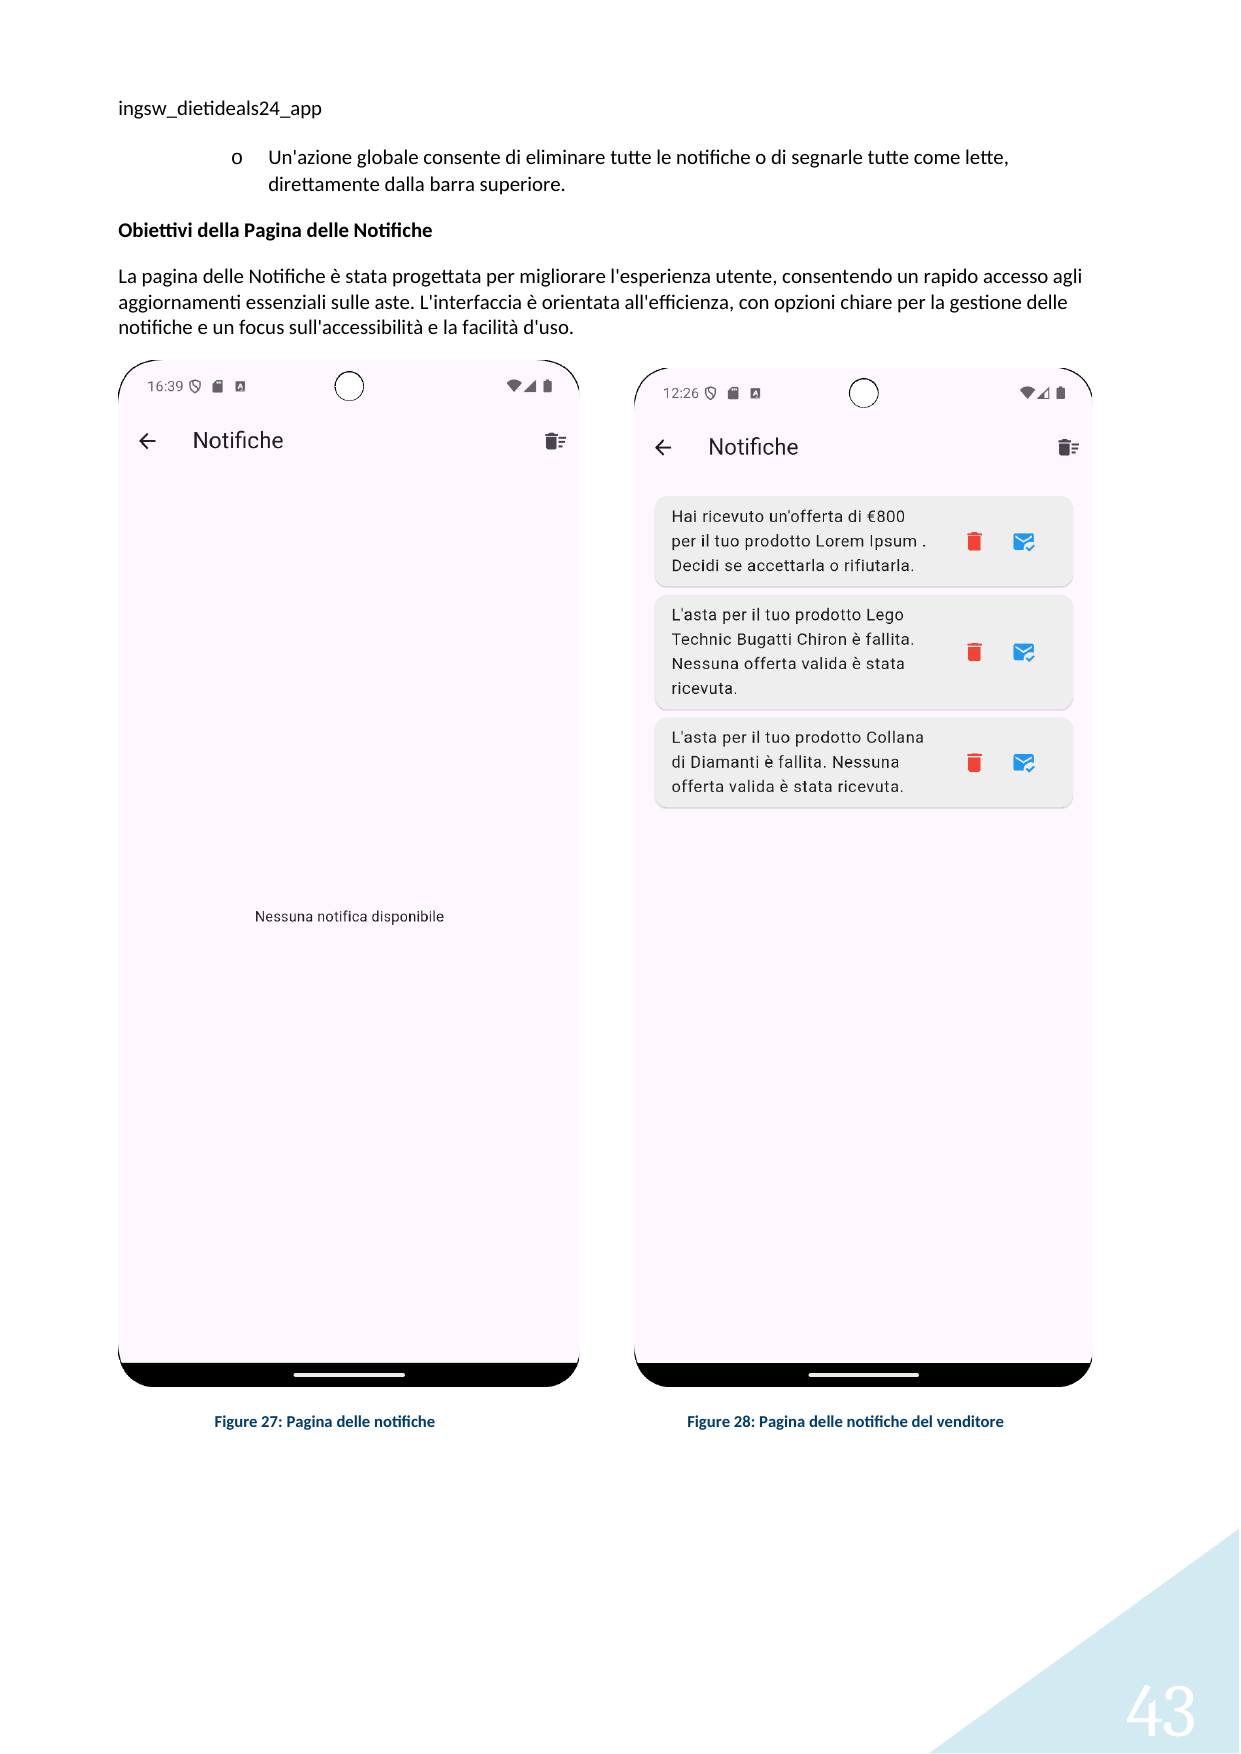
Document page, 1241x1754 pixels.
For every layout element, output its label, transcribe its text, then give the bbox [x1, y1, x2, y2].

picture [118, 360, 580, 1387]
list Un'azione globale consente di eliminare tutte le notifiche o di segnarle tutte come lette, direttamente dalla barra superiore. [231, 144, 1122, 196]
text Figure 27: Pagina delle notifiche Figure 28: Pagina delle notifiche del venditore [192, 1411, 1122, 1431]
text La pagina delle Notifiche è stata progettata per migliorare l'esperienza utente, consentendo un rapido accesso agli aggiornamenti essenziali sulle aste. L'interfaccia è orientata all'efficienza, con opzioni chiare per la gestione delle notifiche e un focus sull'accessibilità e la facilità d'uso. [118, 263, 1122, 340]
text Obiettivi della Pagina delle Notifiche [118, 217, 1122, 243]
picture [634, 368, 1093, 1387]
